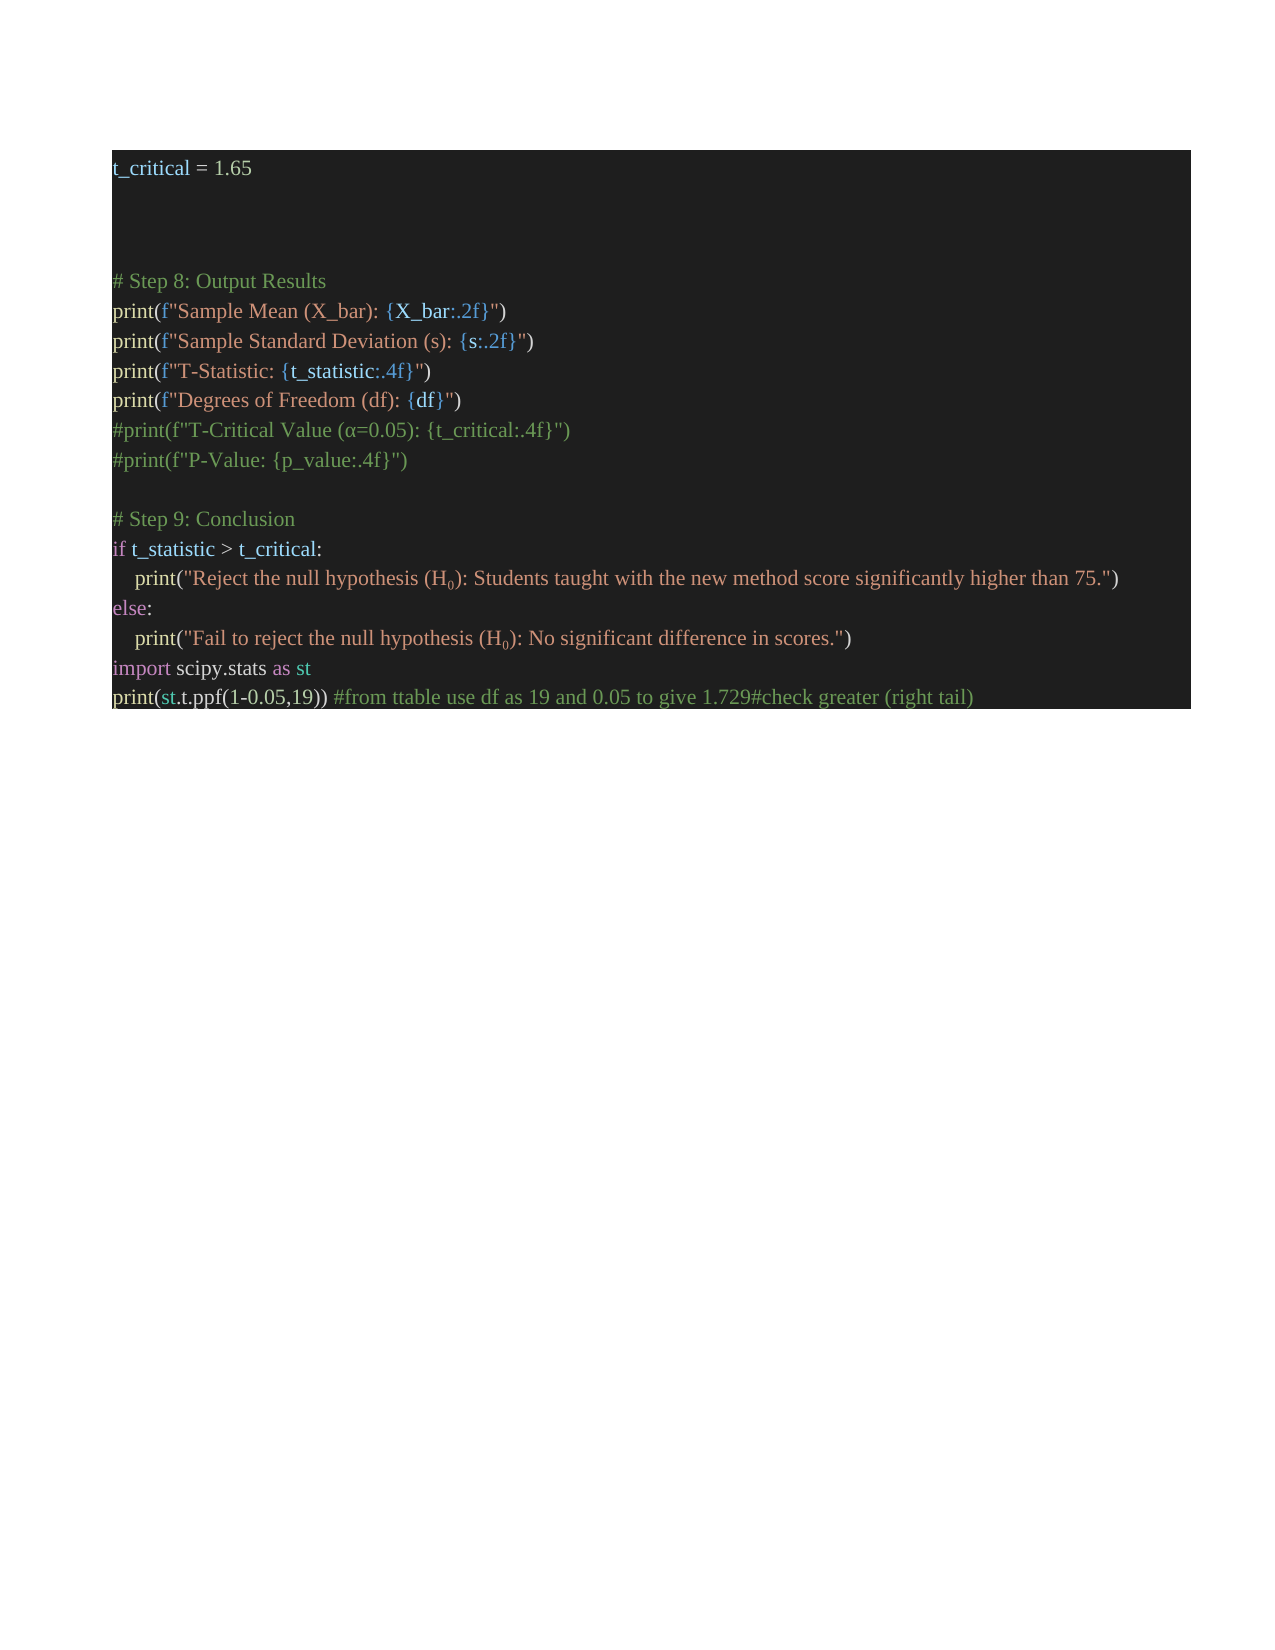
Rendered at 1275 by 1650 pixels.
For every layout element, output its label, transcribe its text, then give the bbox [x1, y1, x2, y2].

text #print(f"T-Critical Value (α=0.05): {t_critical:.4f}") [112, 412, 1191, 442]
text print("Fail to reject the null hypothesis (H₀): No significant difference in scores.") [112, 620, 1191, 650]
text # Step 9: Conclusion [112, 502, 1191, 531]
text print(f"Sample Standard Deviation (s): {s:.2f}") [112, 323, 1191, 353]
text # Step 8: Output Results [112, 264, 1191, 294]
text if t_statistic > t_critical: [112, 531, 1191, 561]
text t_critical = 1.65 [112, 150, 1191, 180]
text print(f"Degrees of Freedom (df): {df}") [112, 383, 1191, 412]
text print(f"T-Statistic: {t_statistic:.4f}") [112, 353, 1191, 383]
text print("Reject the null hypothesis (H₀): Students taught with the new method score significantly higher than 75.") [112, 561, 1191, 591]
text #print(f"P-Value: {p_value:.4f}") [112, 442, 1191, 472]
text print(st.t.ppf(1-0.05,19)) #from ttable use df as 19 and 0.05 to give 1.729#check greater (right tail) [112, 680, 1191, 709]
text print(f"Sample Mean (X_bar): {X_bar:.2f}") [112, 294, 1191, 323]
text import scipy.stats as st [112, 650, 1191, 680]
text else: [112, 591, 1191, 620]
